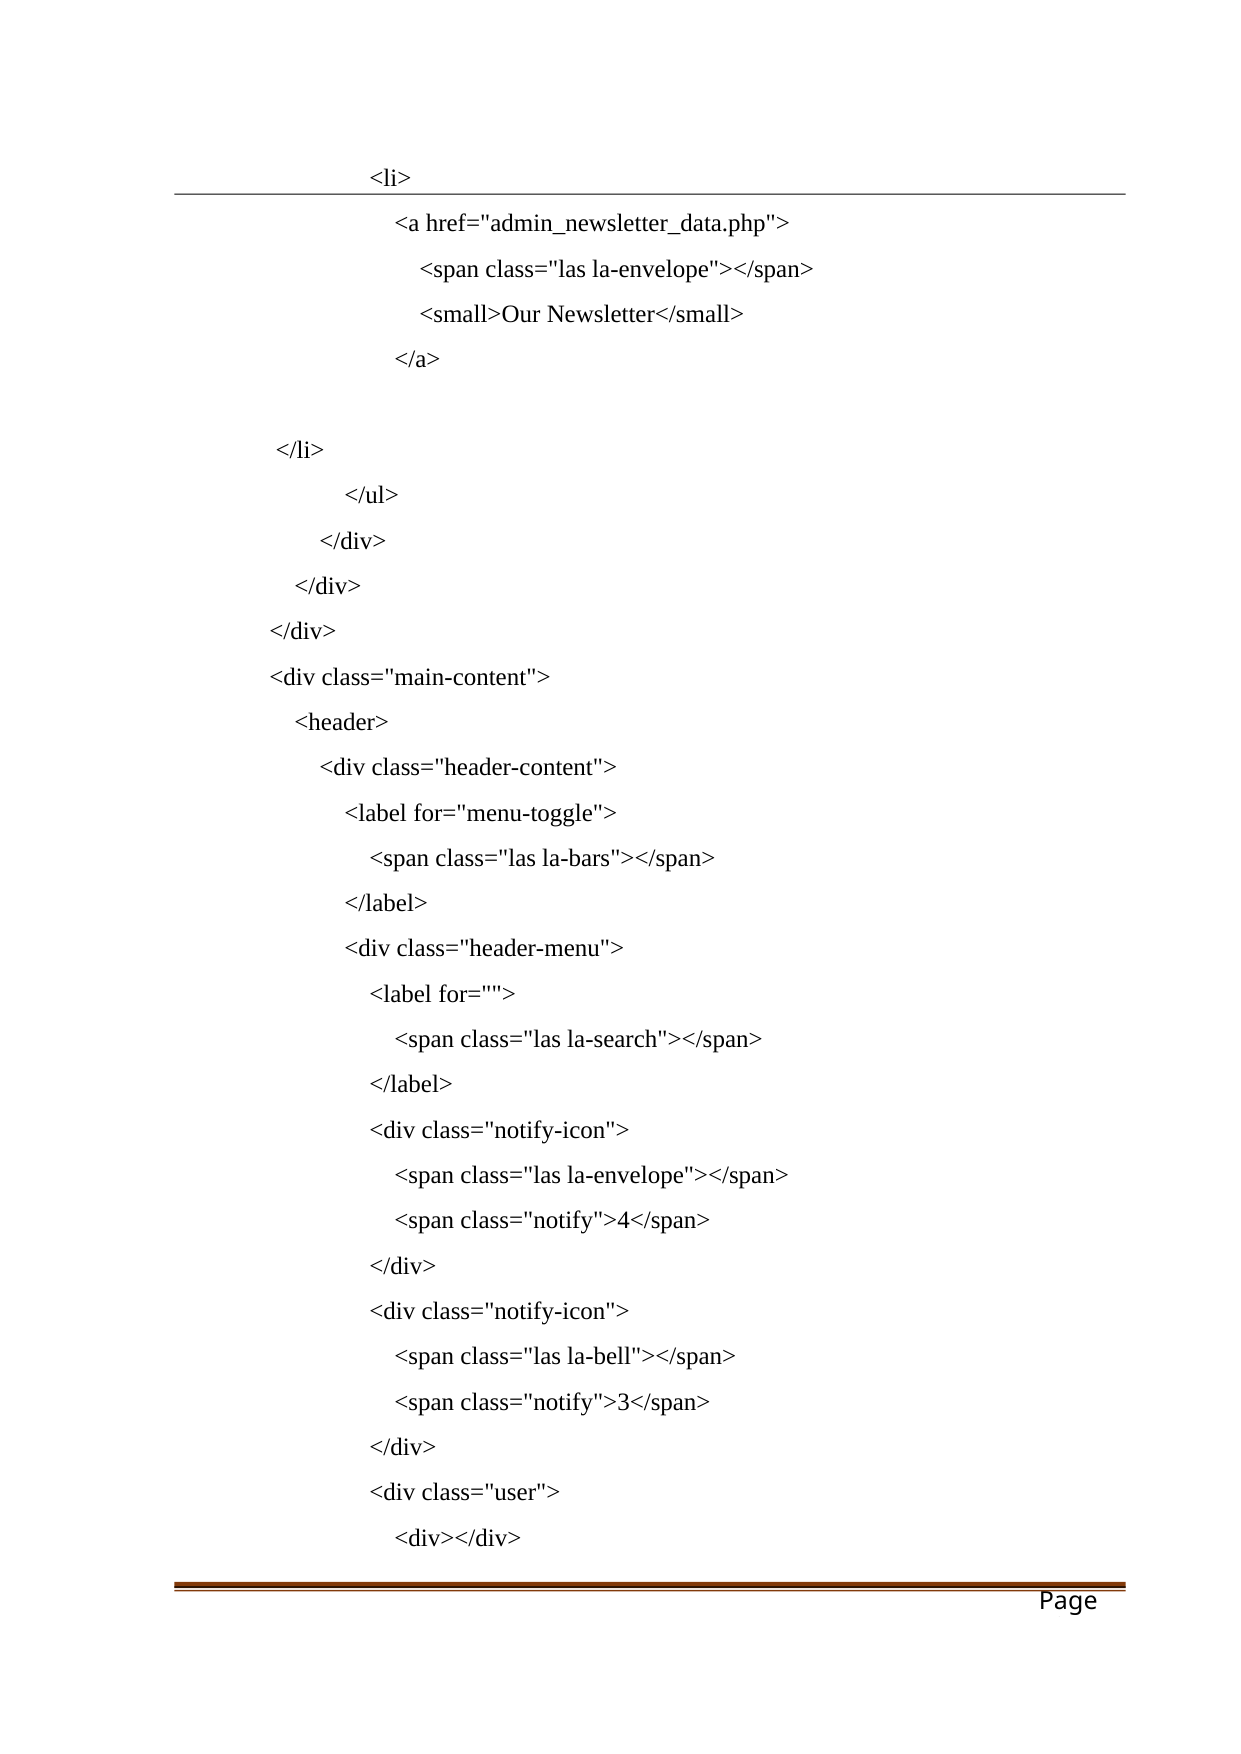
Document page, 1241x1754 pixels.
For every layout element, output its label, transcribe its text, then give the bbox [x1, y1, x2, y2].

text <label for=""> [244, 979, 1122, 1008]
text <span class="notify">3</span> [244, 1387, 1122, 1415]
text <div class="header-content"> [244, 752, 1122, 781]
text </div> [244, 1251, 1122, 1279]
text </div> [244, 1432, 1122, 1461]
text <span class="las la-bell"></span> [244, 1341, 1122, 1370]
text <div class="user"> [244, 1477, 1122, 1506]
text </div> [244, 616, 1122, 645]
text </div> [244, 571, 1122, 600]
text </li> [244, 435, 1122, 464]
text <label for="menu-toggle"> [244, 798, 1122, 826]
text <small>Our Newsletter</small> [244, 299, 1122, 328]
text </div> [244, 526, 1122, 554]
text <div class="main-content"> [244, 662, 1122, 690]
text <li> [244, 163, 1122, 192]
text <header> [244, 707, 1122, 736]
text <span class="las la-search"></span> [244, 1024, 1122, 1053]
text <span class="las la-bars"></span> [244, 843, 1122, 872]
text </label> [244, 1069, 1122, 1098]
text <span class="notify">4</span> [244, 1205, 1122, 1234]
text <div class="notify-icon"> [244, 1115, 1122, 1143]
text <div class="header-menu"> [244, 933, 1122, 962]
text <span class="las la-envelope"></span> [244, 254, 1122, 283]
text </a> [244, 344, 1122, 373]
text <a href="admin_newsletter_data.php"> [244, 208, 1122, 237]
text <div class="notify-icon"> [244, 1296, 1122, 1325]
text <span class="las la-envelope"></span> [244, 1160, 1122, 1189]
text </label> [244, 888, 1122, 917]
text <div></div> [244, 1523, 1122, 1551]
text </ul> [244, 480, 1122, 509]
